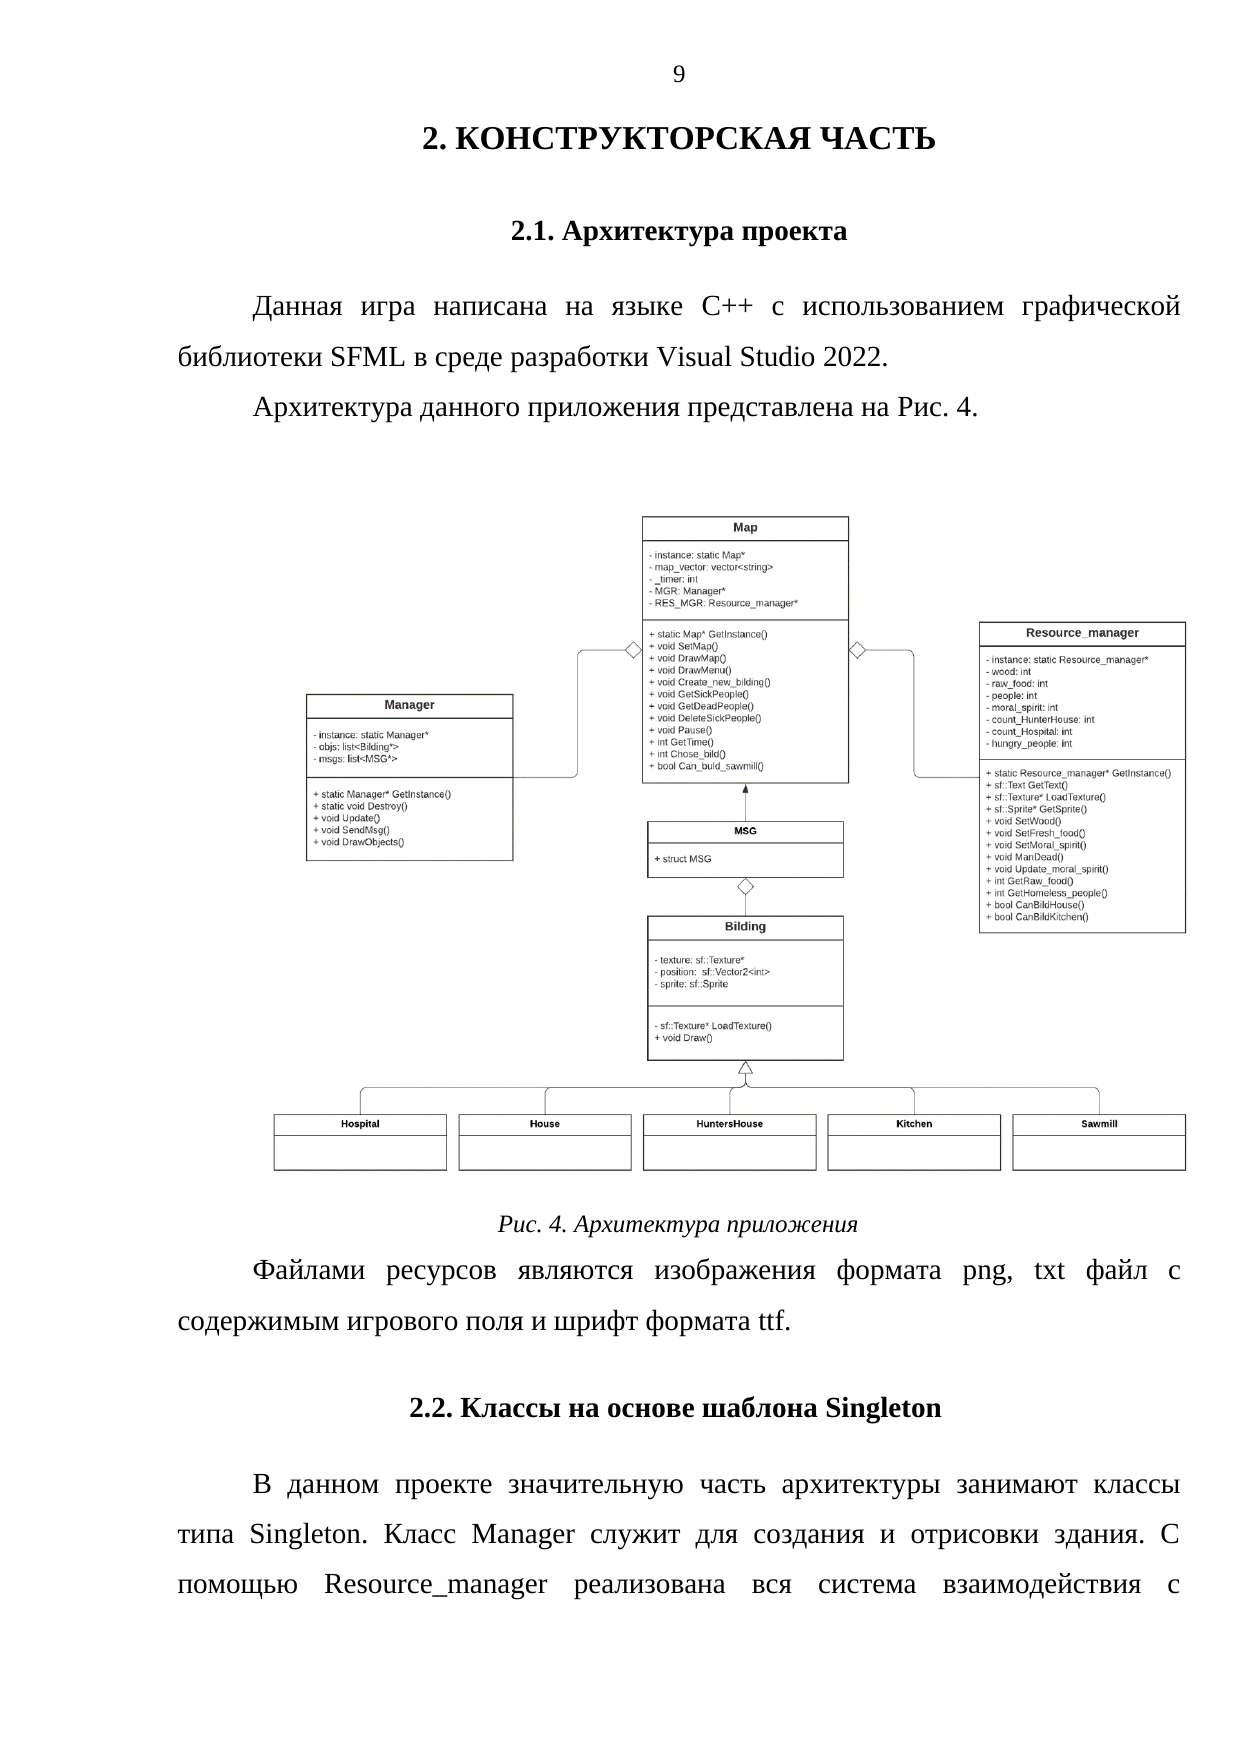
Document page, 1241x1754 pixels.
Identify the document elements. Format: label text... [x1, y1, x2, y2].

subtitle Архитектура проекта [177, 213, 1181, 247]
subtitle Классы на основе шаблона Singleton [177, 1390, 1181, 1424]
text Архитектура данного приложения представлена на рис. 4. [177, 389, 1181, 423]
picture [252, 439, 1207, 1193]
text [177, 1466, 1181, 1600]
subtitle Конструкторская часть [177, 118, 1181, 156]
text Файлами ресурсов являются изображения формата png, txt файл с содержимым игрового поля и шрифт формата ttf. [177, 1252, 1181, 1336]
text Данная игра написана на языке C++ с использованием графической библиотеки SFML в среде разработки Visual Studio 2022. [177, 288, 1181, 372]
